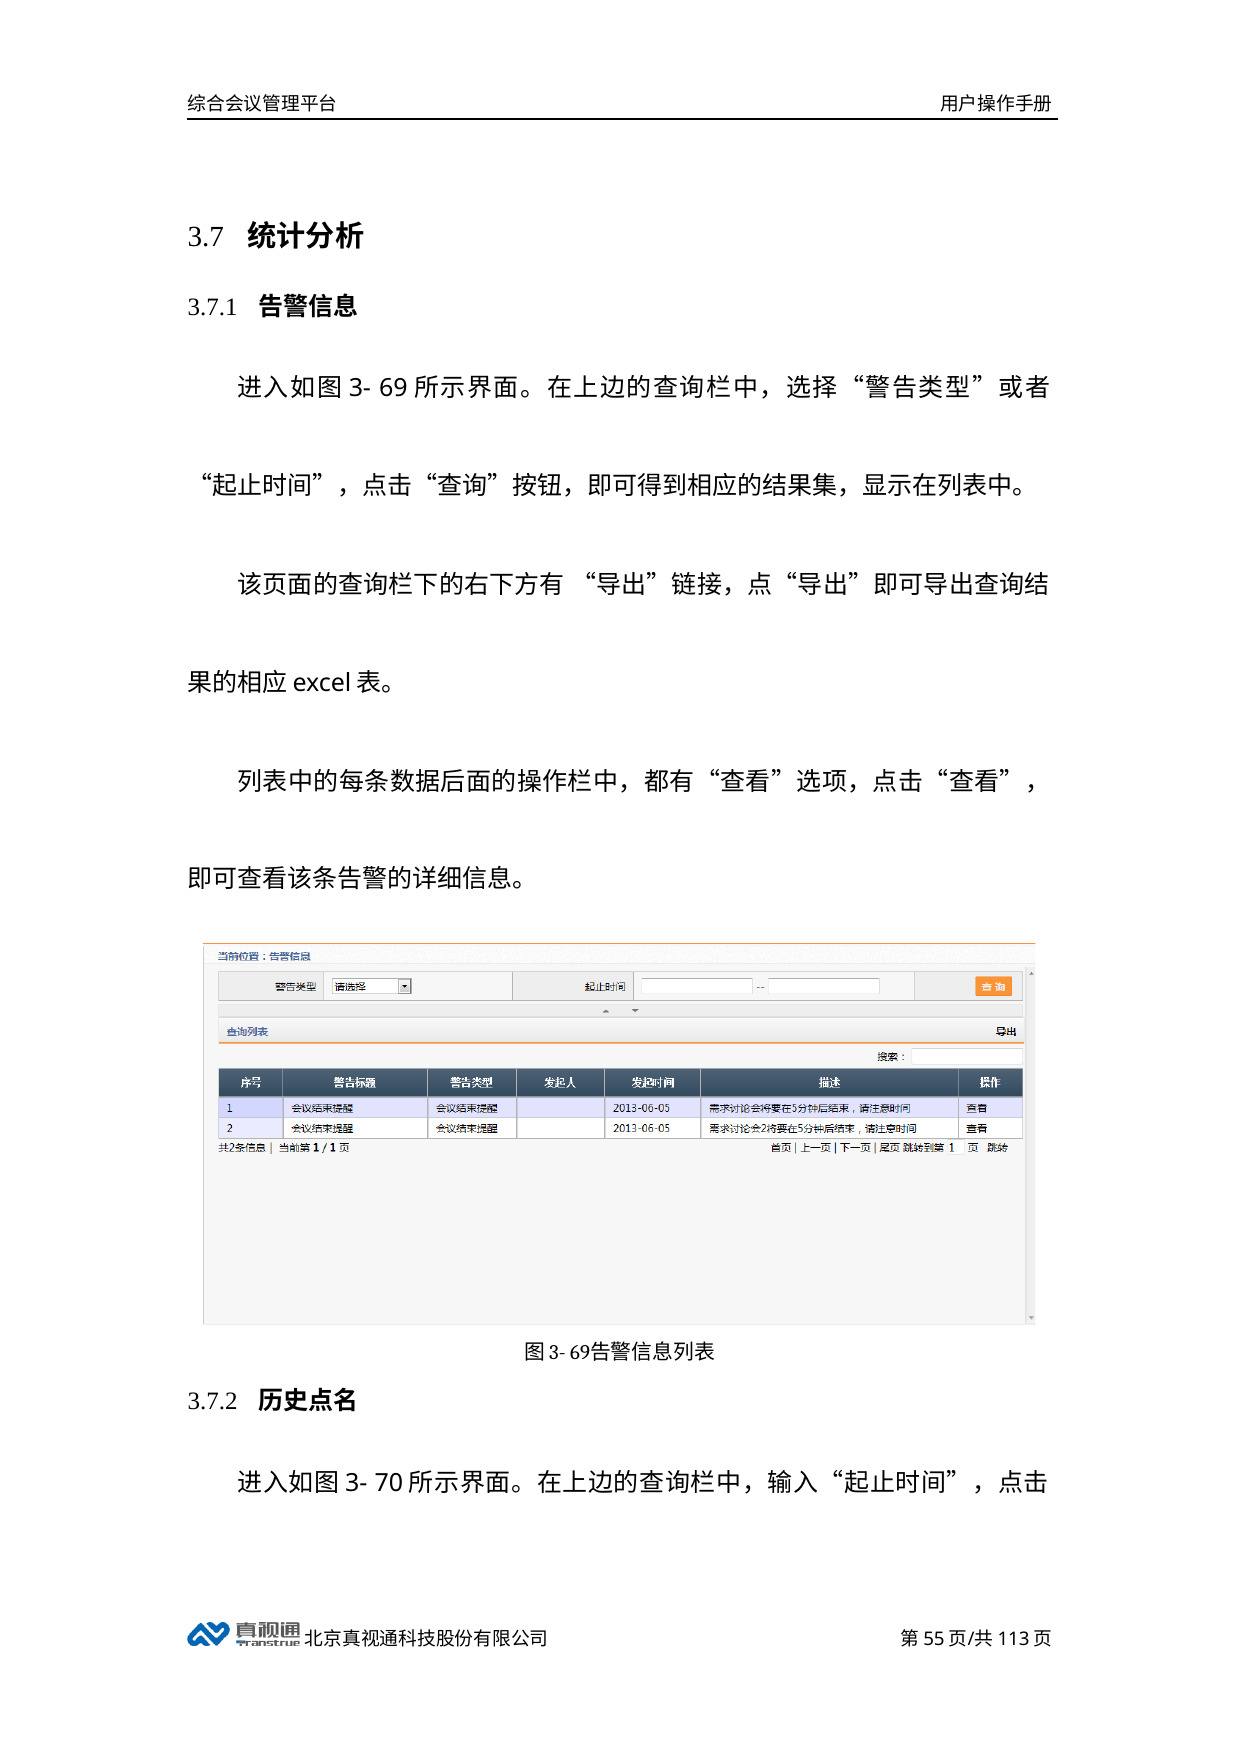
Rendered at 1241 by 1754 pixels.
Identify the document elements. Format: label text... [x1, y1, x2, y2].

subtitle 告警信息 [187, 272, 1051, 337]
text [187, 1448, 1051, 1513]
picture [187, 1622, 300, 1646]
text 该页面的查询栏下的右下方有 “导出”链接，点“导出”即可导出查询结果的相应excel表。 [187, 550, 1051, 713]
text 列表中的每条数据后面的操作栏中，都有“查看”选项，点击“查看”，即可查看该条告警的详细信息。 [187, 747, 1051, 909]
subtitle 统计分析 [187, 201, 1051, 266]
picture [203, 943, 1036, 1325]
subtitle 历史点名 [187, 1366, 1051, 1431]
